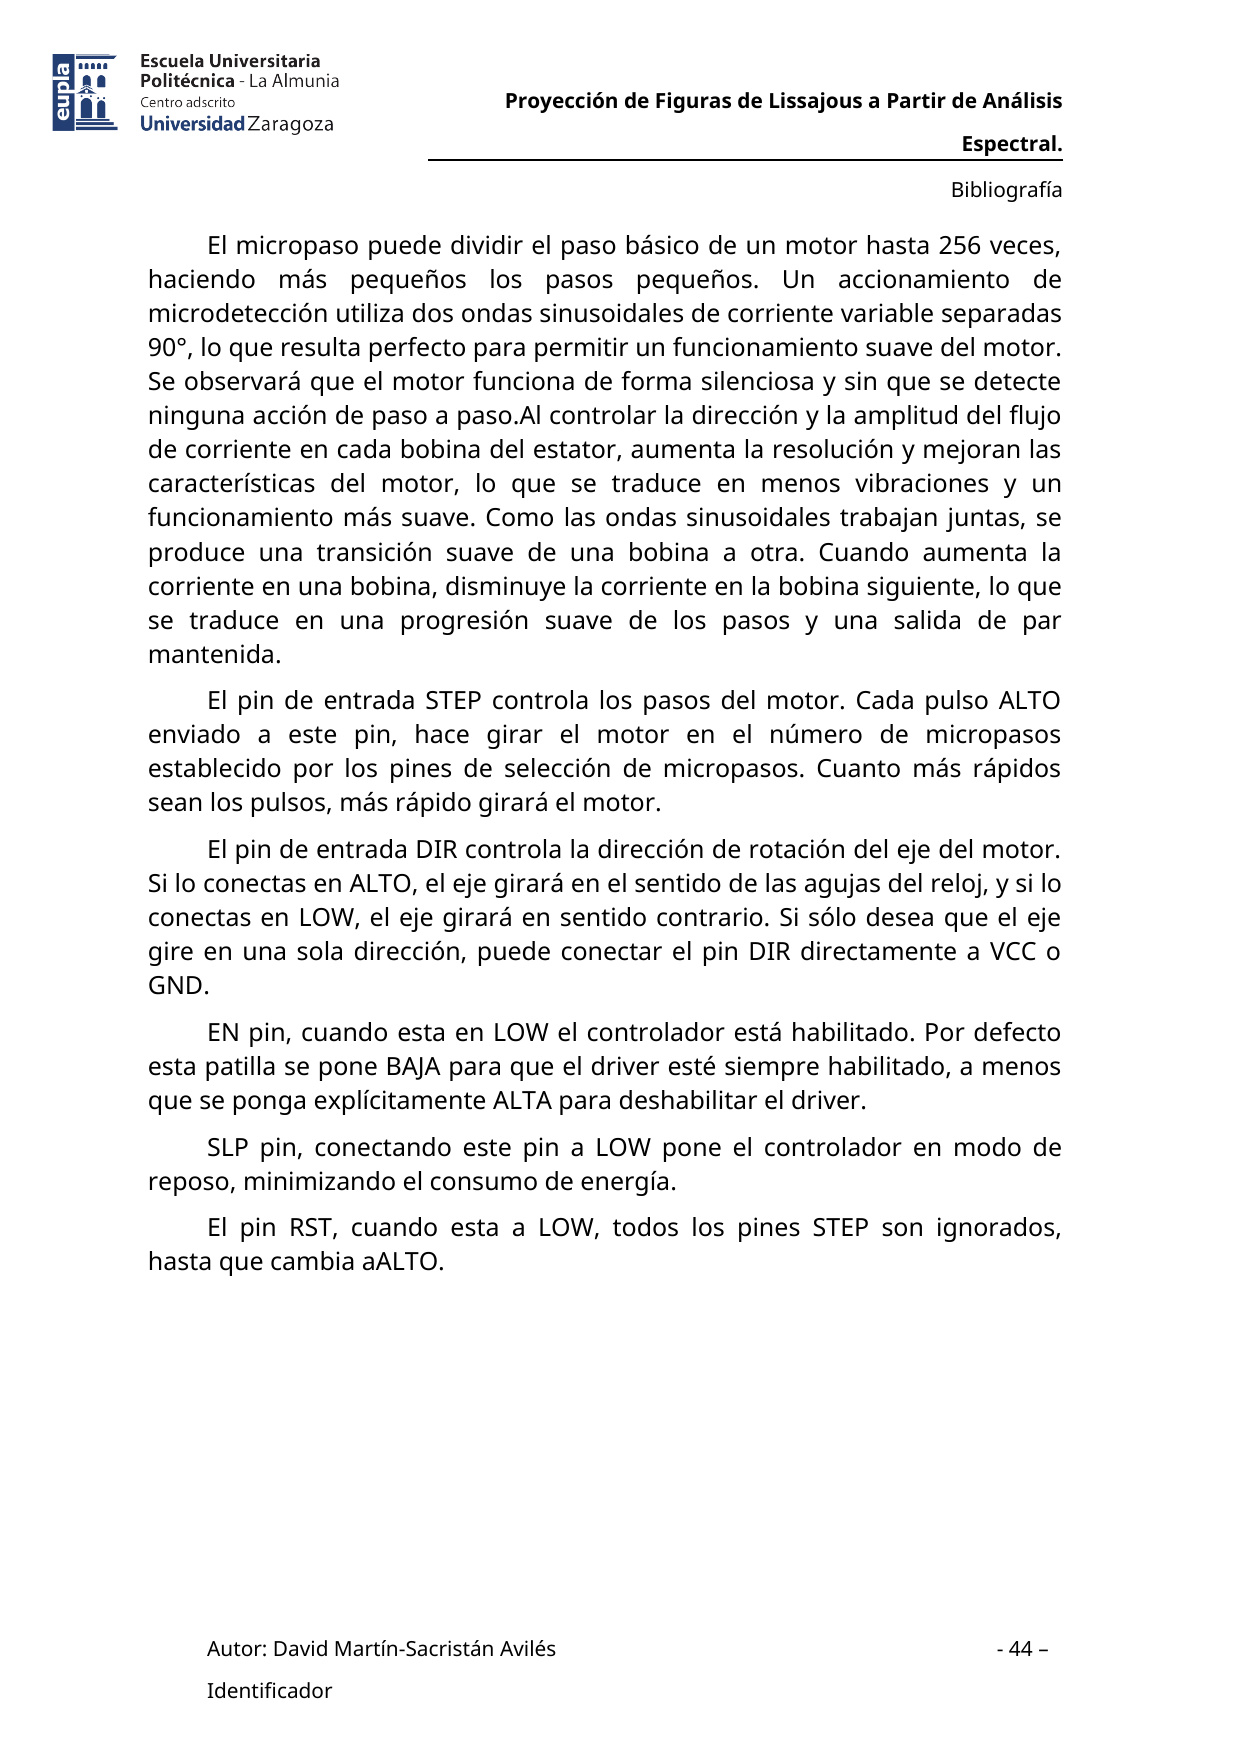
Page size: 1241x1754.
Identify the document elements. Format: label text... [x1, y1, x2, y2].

text El pin de entrada DIR controla la dirección de rotación del eje del motor. Si lo conectas en ALTO, el eje girará en el sentido de las agujas del reloj, y si lo conectas en LOW, el eje girará en sentido contrario. Si sólo desea que el eje gire en una sola dirección, puede conectar el pin DIR directamente a VCC o GND. [148, 832, 1063, 1002]
picture [52, 54, 340, 135]
text El micropaso puede dividir el paso básico de un motor hasta 256 veces, haciendo más pequeños los pasos pequeños. Un accionamiento de microdetección utiliza dos ondas sinusoidales de corriente variable separadas 90°, lo que resulta perfecto para permitir un funcionamiento suave del motor. Se observará que el motor funciona de forma silenciosa y sin que se detecte ninguna acción de paso a paso.Al controlar la dirección y la amplitud del flujo de corriente en cada bobina del estator, aumenta la resolución y mejoran las características del motor, lo que se traduce en menos vibraciones y un funcionamiento más suave. Como las ondas sinusoidales trabajan juntas, se produce una transición suave de una bobina a otra. Cuando aumenta la corriente en una bobina, disminuye la corriente en la bobina siguiente, lo que se traduce en una progresión suave de los pasos y una salida de par mantenida. [148, 228, 1063, 670]
text El pin RST, cuando esta a LOW, todos los pines STEP son ignorados, hasta que cambia aALTO. [148, 1210, 1063, 1278]
text EN pin, cuando esta en LOW el controlador está habilitado. Por defecto esta patilla se pone BAJA para que el driver esté siempre habilitado, a menos que se ponga explícitamente ALTA para deshabilitar el driver. [148, 1014, 1063, 1117]
text El pin de entrada STEP controla los pasos del motor. Cada pulso ALTO enviado a este pin, hace girar el motor en el número de micropasos establecido por los pines de selección de micropasos. Cuanto más rápidos sean los pulsos, más rápido girará el motor. [148, 683, 1063, 819]
text SLP pin, conectando este pin a LOW pone el controlador en modo de reposo, minimizando el consumo de energía. [148, 1129, 1063, 1197]
